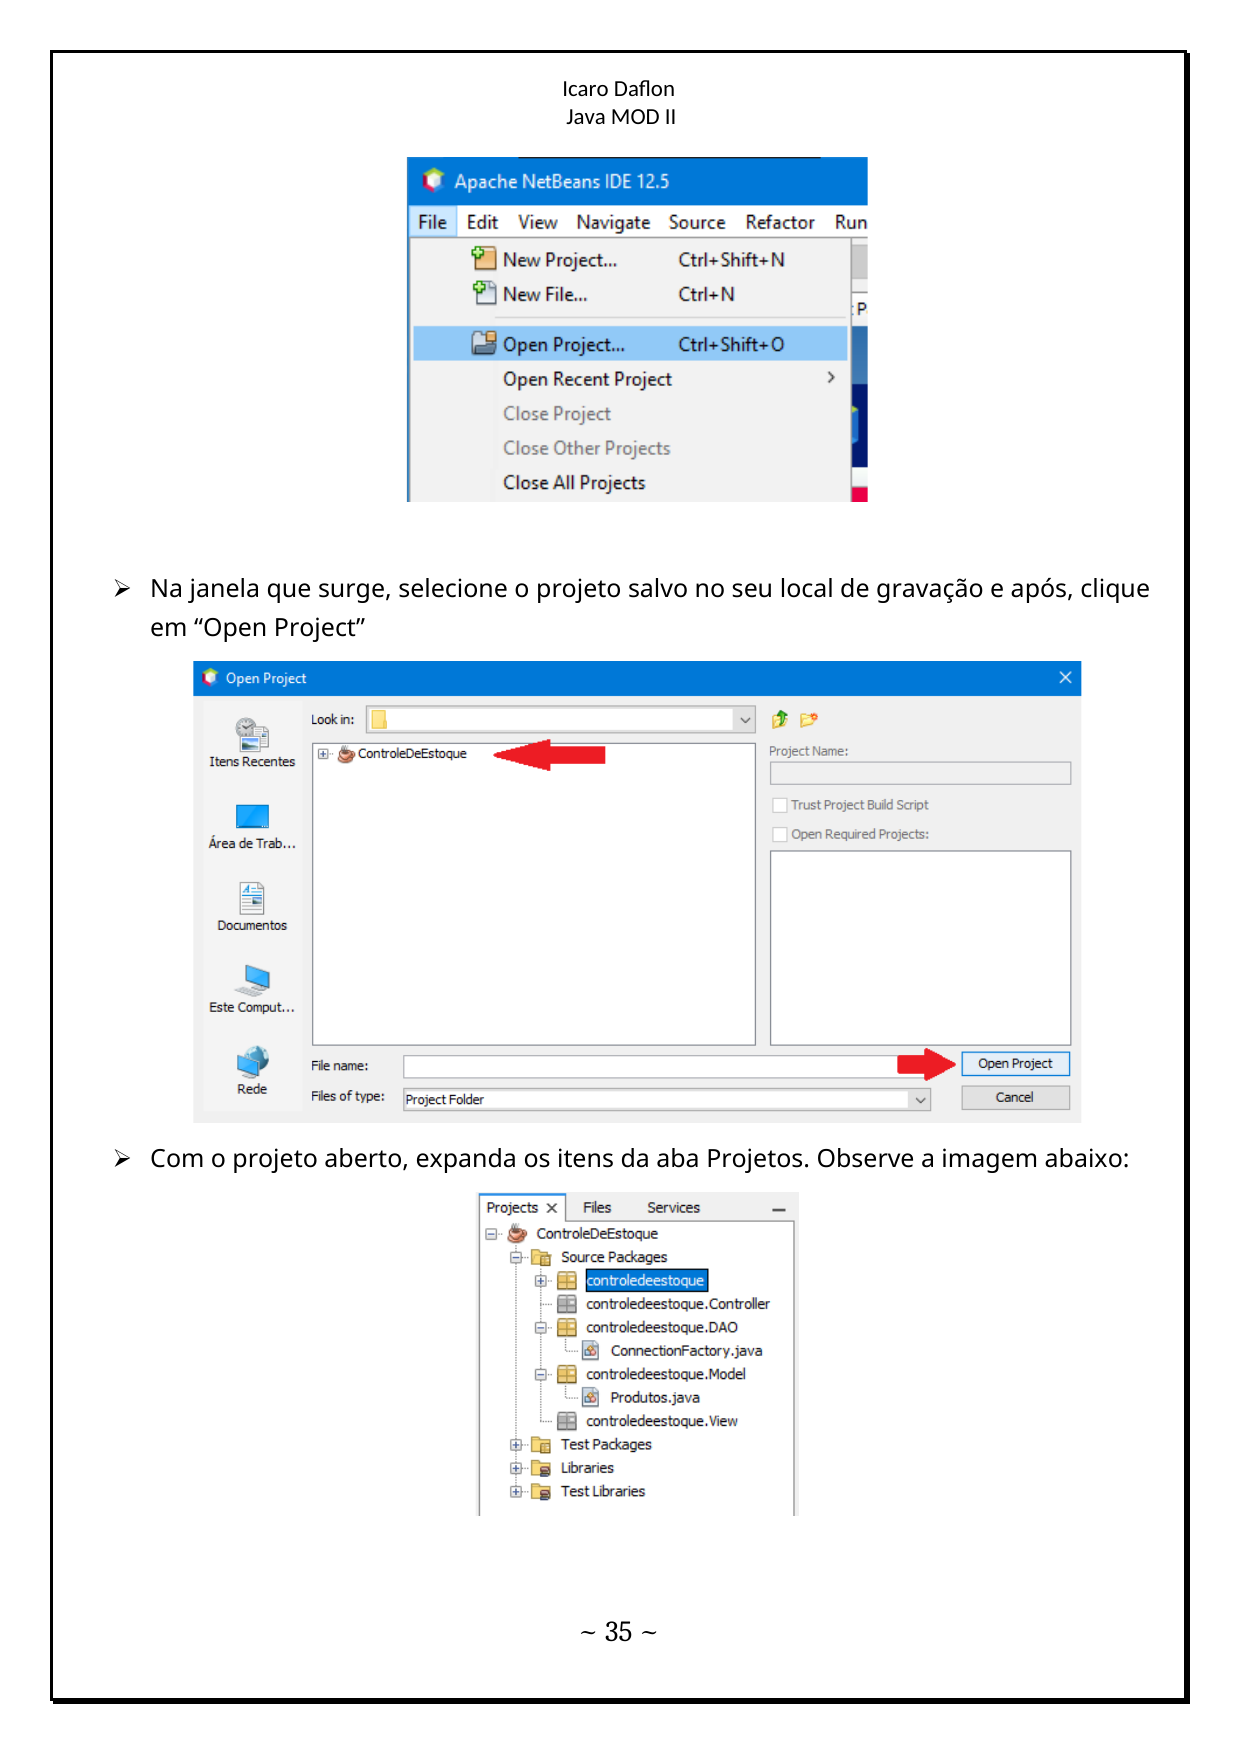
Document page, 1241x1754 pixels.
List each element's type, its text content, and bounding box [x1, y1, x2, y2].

picture [475, 1192, 799, 1516]
text Na janela que surge, selecione o projeto salvo no seu local de gravação e após, clique em “Open Project” [112, 571, 1162, 644]
picture [406, 157, 868, 502]
text Com o projeto aberto, expanda os itens da aba Projetos. Observe a imagem abaixo: [112, 1141, 1162, 1175]
picture [193, 661, 1082, 1123]
